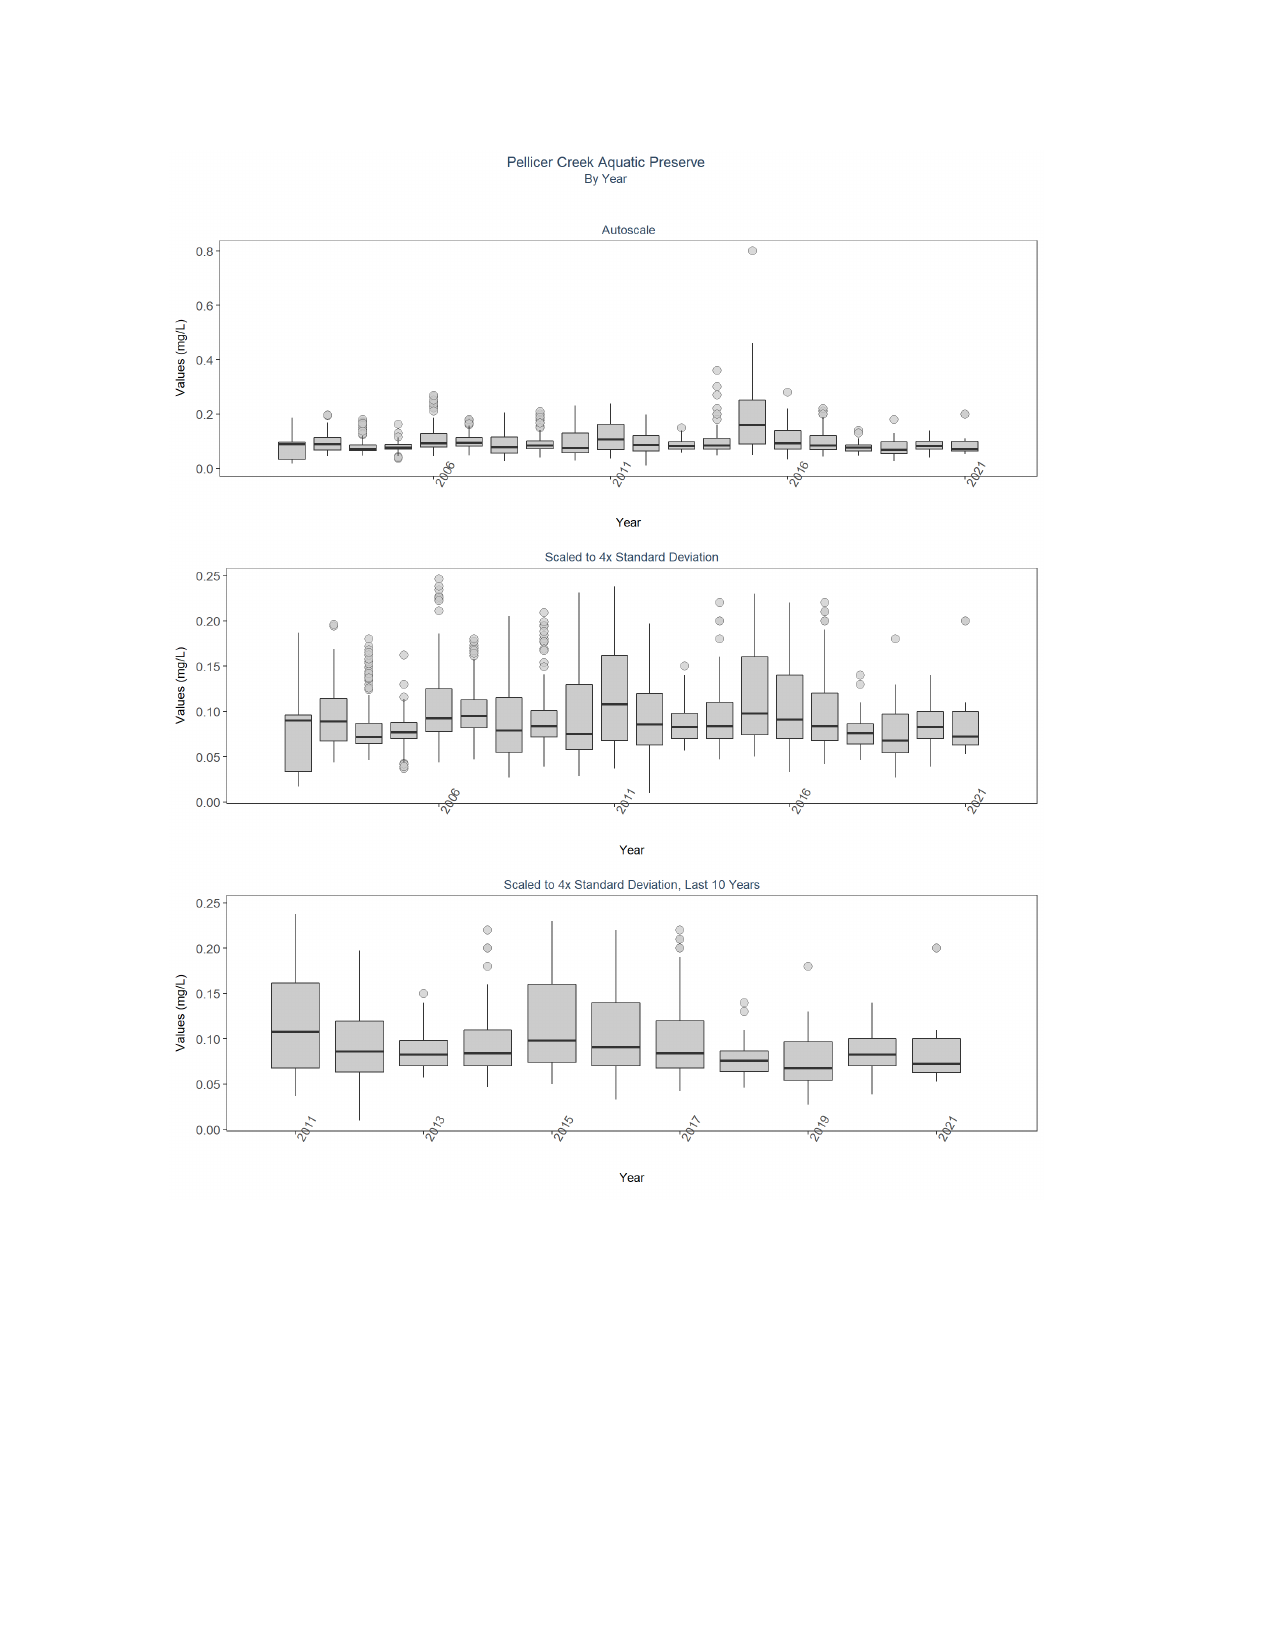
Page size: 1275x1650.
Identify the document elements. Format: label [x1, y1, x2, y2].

picture [168, 150, 1044, 1200]
